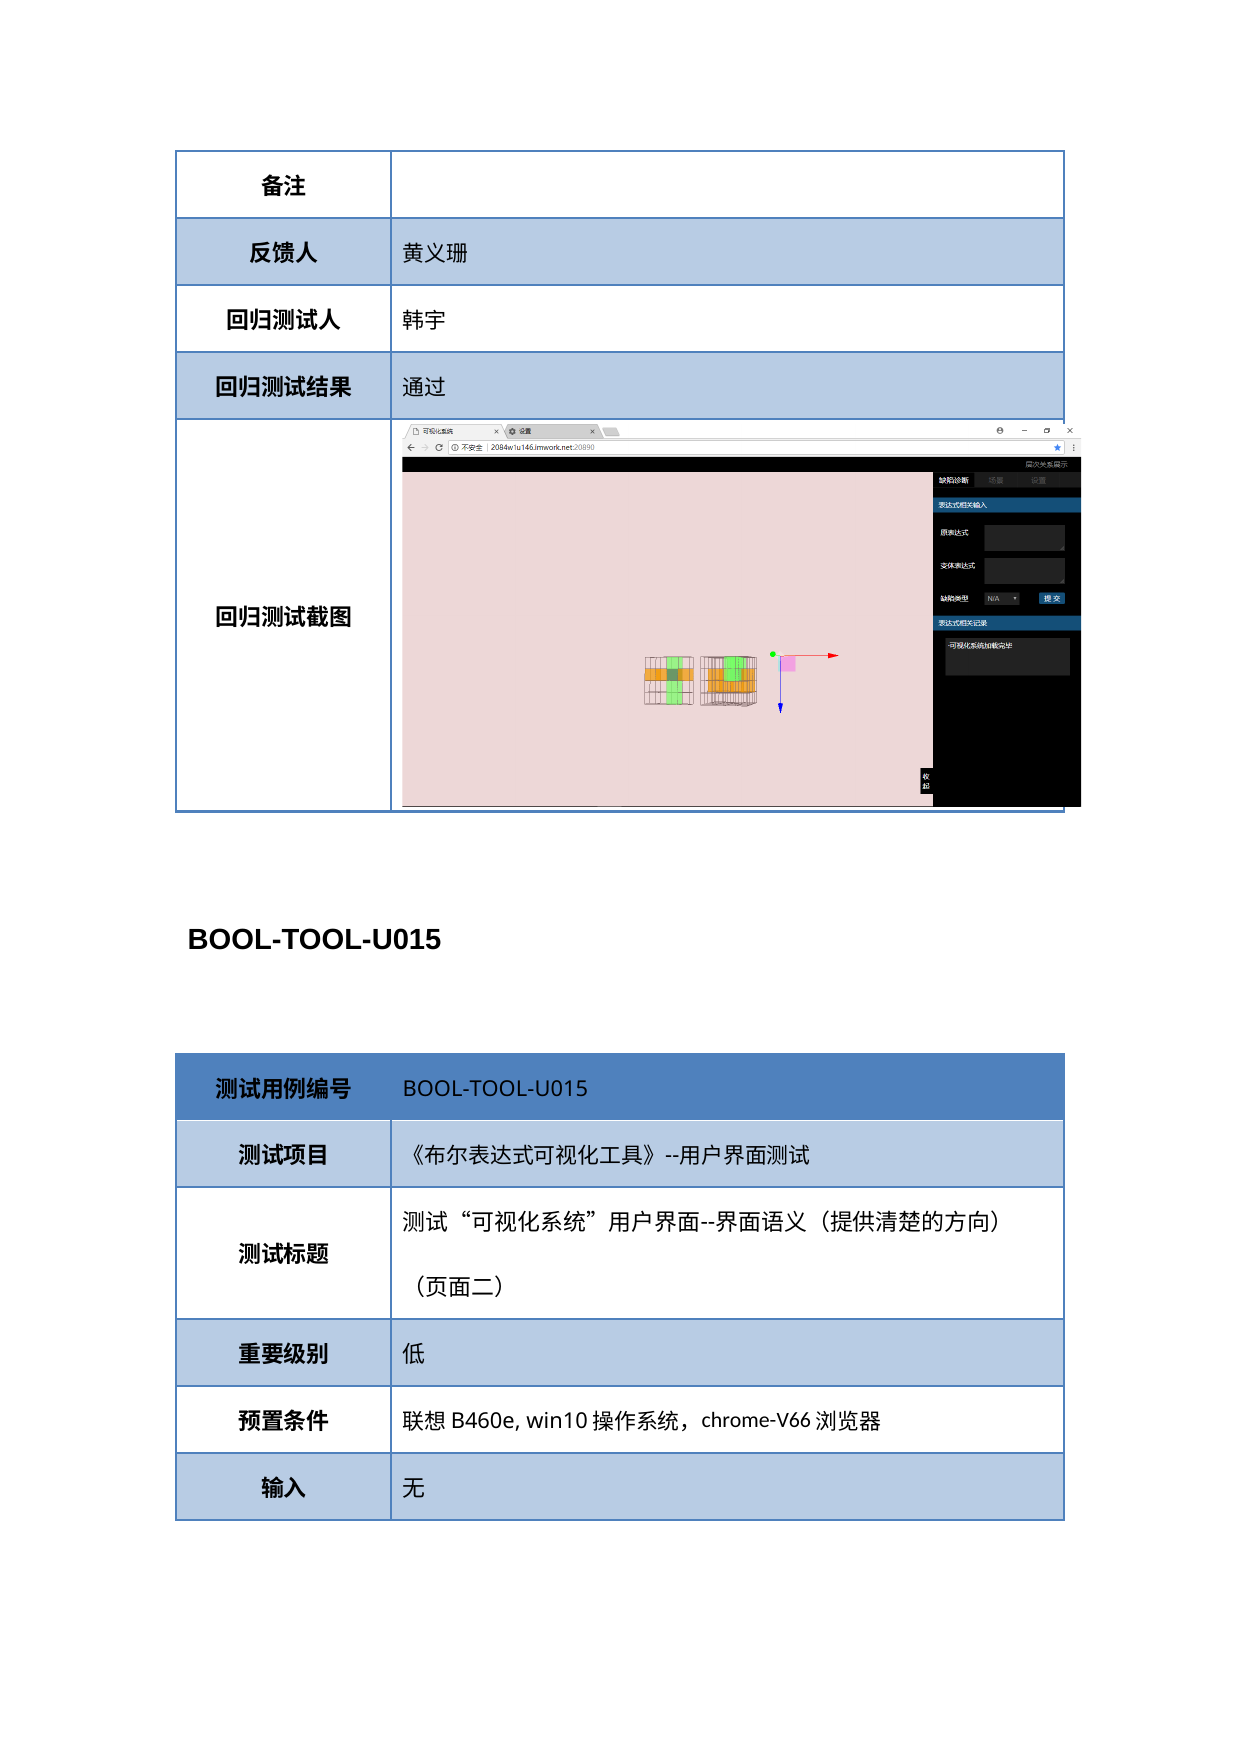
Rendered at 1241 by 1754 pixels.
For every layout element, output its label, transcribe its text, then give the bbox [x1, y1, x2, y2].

table_cell 黄义珊 [392, 219, 1063, 284]
table_cell 输入 [177, 1454, 390, 1519]
table_cell 韩宇 [392, 286, 1063, 351]
table_cell [392, 420, 1063, 810]
table_cell 测试“可视化系统”用户界面--界面语义（提供清楚的方向）（页面二） [392, 1188, 1063, 1318]
table_cell 通过 [392, 353, 1063, 418]
table_header BOOL-TOOL-U015 [392, 1055, 1063, 1120]
table_header 测试用例编号 [177, 1055, 390, 1120]
table_cell 无 [392, 1454, 1063, 1519]
table_cell [392, 152, 1063, 217]
table_cell 回归测试截图 [177, 420, 390, 810]
table_cell 回归测试结果 [177, 353, 390, 418]
picture [402, 424, 1082, 807]
table_cell 联想B460e, win10操作系统，chrome-V66浏览器 [392, 1387, 1063, 1452]
table_cell 低 [392, 1320, 1063, 1385]
table_cell 反馈人 [177, 219, 390, 284]
table_cell 预置条件 [177, 1387, 390, 1452]
table_cell 备注 [177, 152, 390, 217]
table_cell 《布尔表达式可视化工具》--用户界面测试 [392, 1121, 1063, 1186]
table_cell 回归测试人 [177, 286, 390, 351]
subtitle BOOL-TOOL-U015 [187, 907, 1053, 972]
table_cell 重要级别 [177, 1320, 390, 1385]
table_cell 测试项目 [177, 1121, 390, 1186]
table_cell 测试标题 [177, 1188, 390, 1318]
